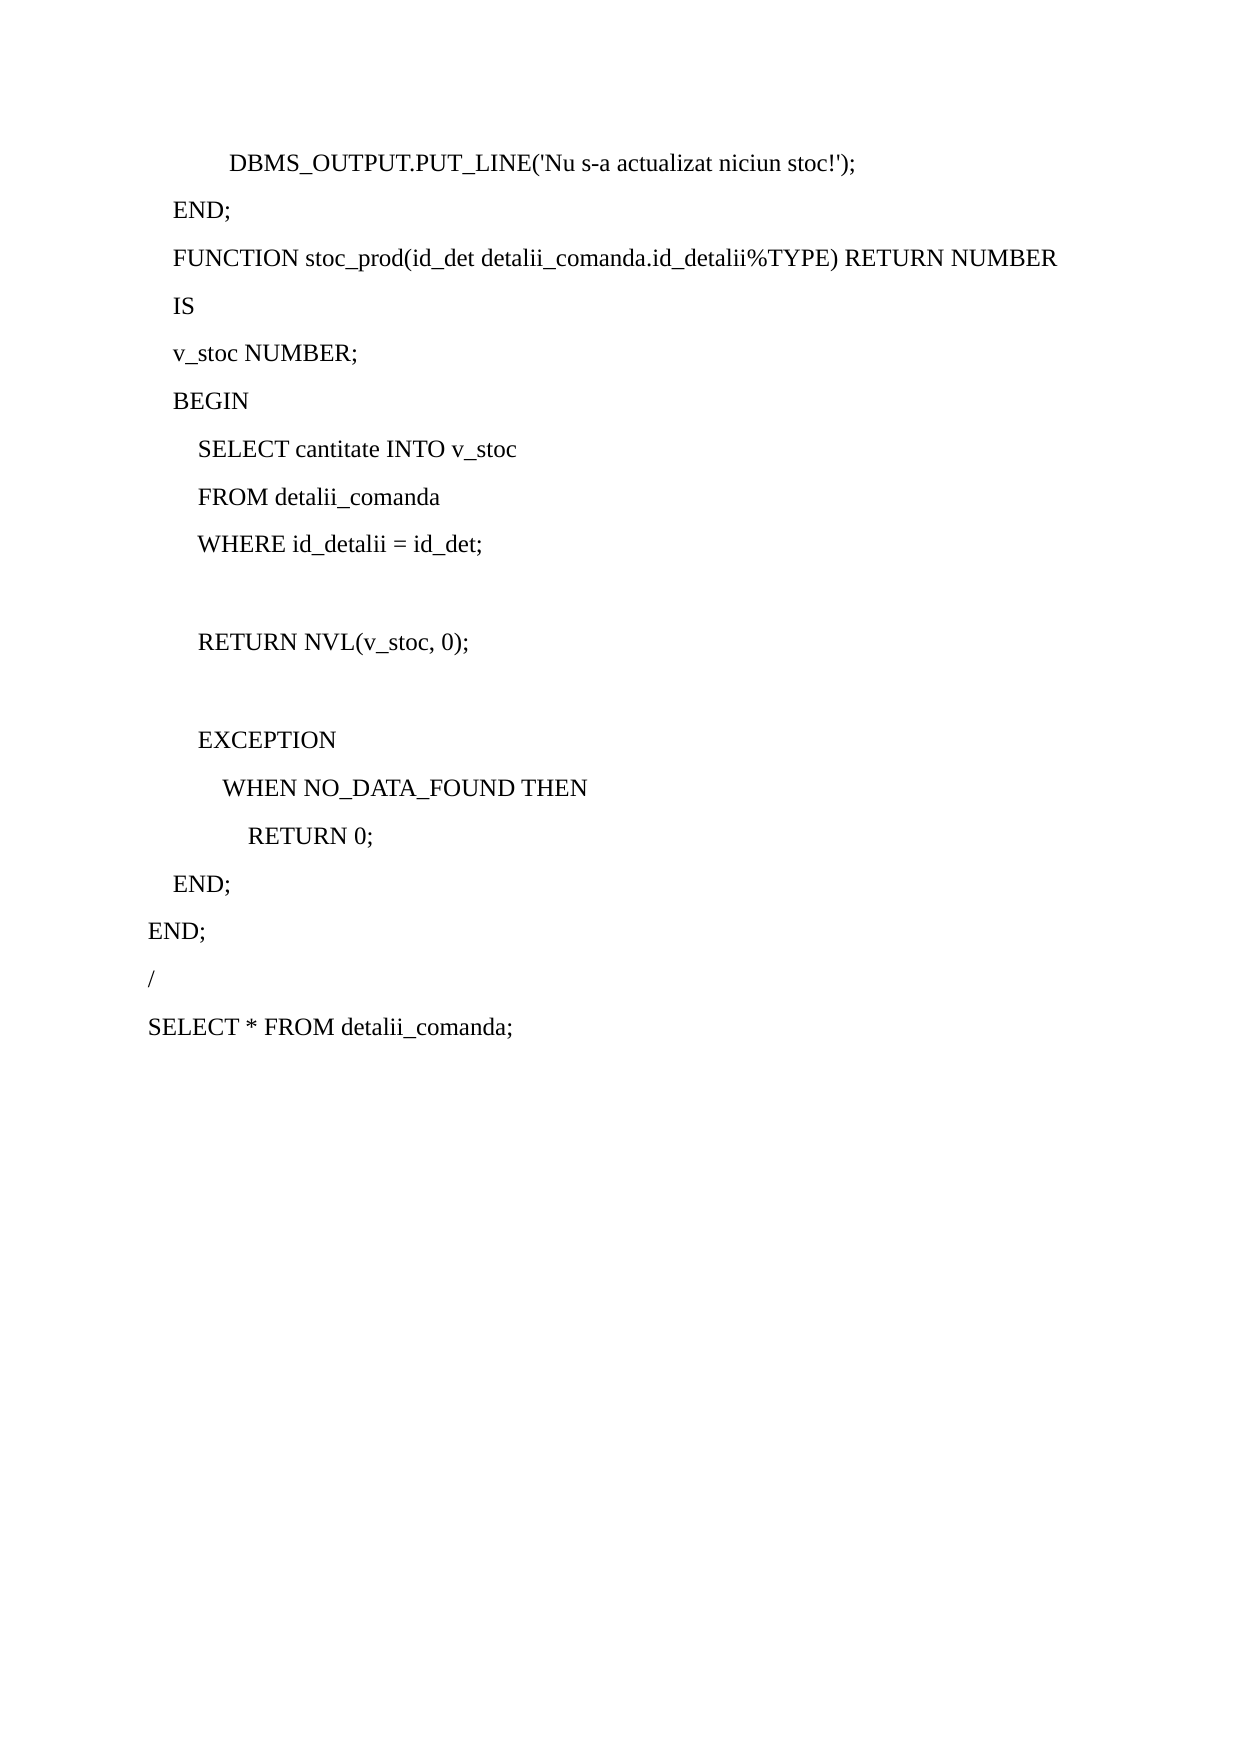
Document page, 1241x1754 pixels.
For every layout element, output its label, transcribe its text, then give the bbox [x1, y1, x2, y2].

text WHERE id_detalii = id_det; [148, 529, 1093, 558]
text WHEN NO_DATA_FOUND THEN [148, 773, 1093, 802]
text FUNCTION stoc_prod(id_det detalii_comanda.id_detalii%TYPE) RETURN NUMBER [148, 243, 1093, 272]
text DBMS_OUTPUT.PUT_LINE('Nu s-a actualizat niciun stoc!'); [148, 148, 1093, 176]
text FROM detalii_comanda [148, 482, 1093, 510]
text END; [148, 916, 1093, 945]
text BEGIN [148, 386, 1093, 415]
text SELECT cantitate INTO v_stoc [148, 434, 1093, 463]
text v_stoc NUMBER; [148, 338, 1093, 367]
text EXCEPTION [148, 726, 1093, 754]
text RETURN 0; [148, 821, 1093, 850]
text RETURN NVL(v_stoc, 0); [148, 627, 1093, 656]
text IS [148, 291, 1093, 319]
text SELECT * FROM detalii_comanda; [148, 1012, 1093, 1041]
text END; [148, 869, 1093, 897]
text END; [148, 195, 1093, 224]
text / [148, 964, 1093, 993]
